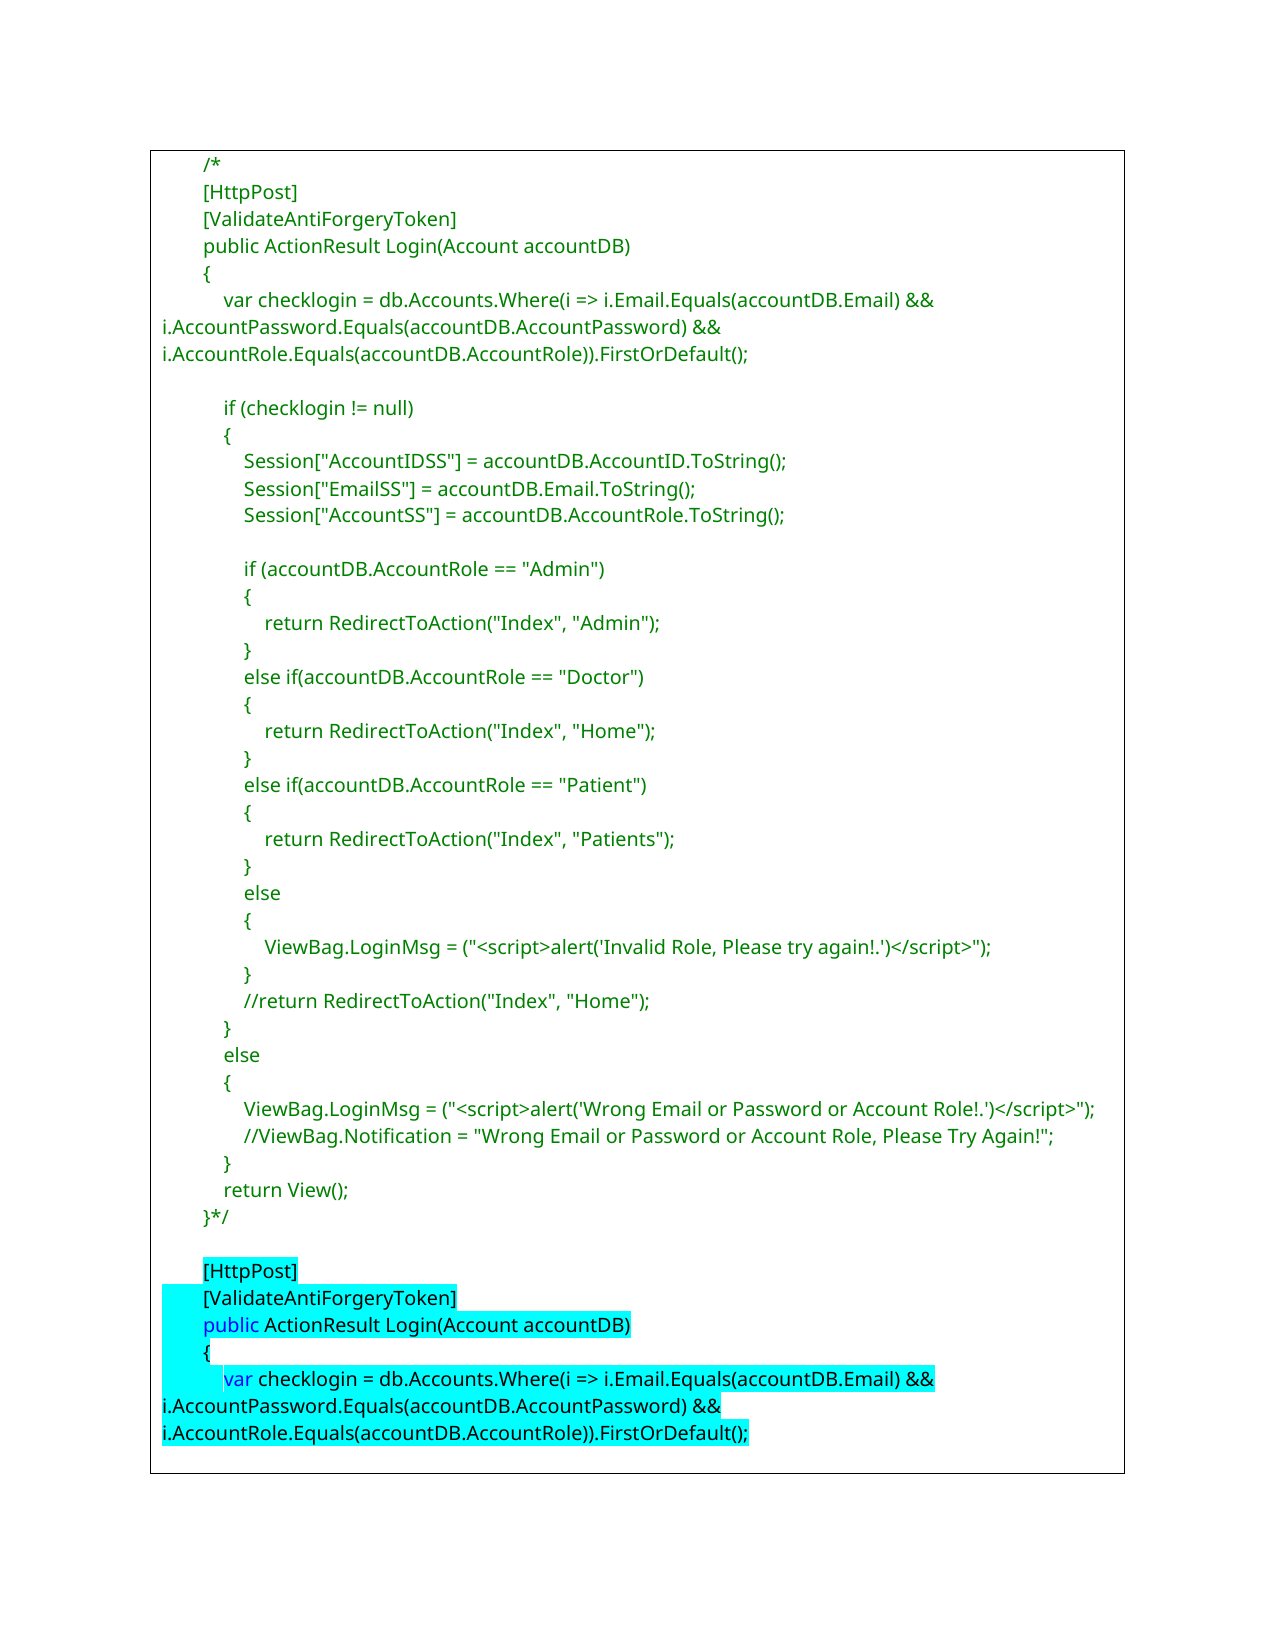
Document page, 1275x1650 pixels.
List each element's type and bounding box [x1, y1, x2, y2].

table_header [151, 151, 1124, 1473]
